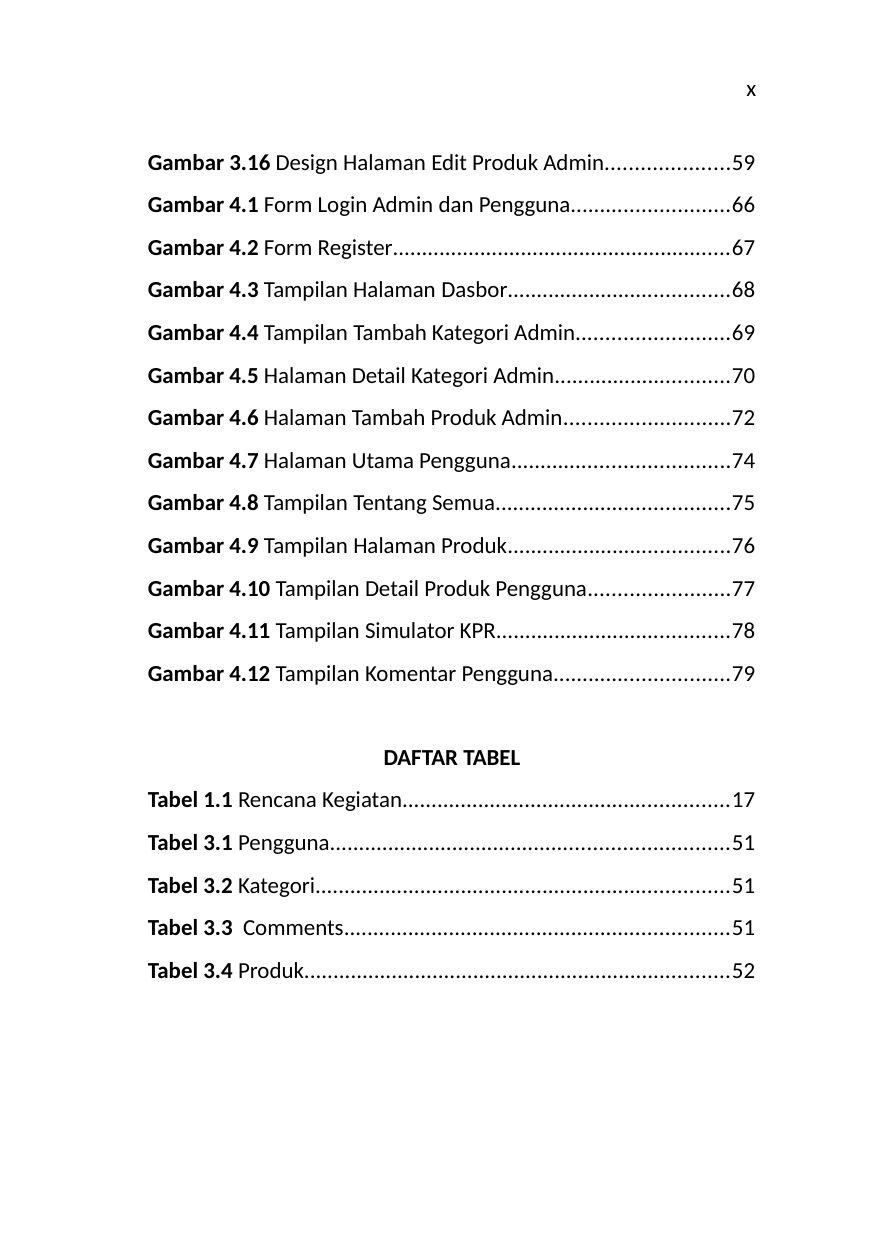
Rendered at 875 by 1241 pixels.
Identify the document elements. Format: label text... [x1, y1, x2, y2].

text Gambar 4.9 Tampilan Halaman Produk 76 [148, 531, 756, 559]
text Gambar 4.6 Halaman Tambah Produk Admin 72 [148, 403, 756, 431]
text Gambar 4.1 Form Login Admin dan Pengguna 66 [148, 190, 756, 218]
text Gambar 4.7 Halaman Utama Pengguna 74 [148, 446, 756, 474]
text Gambar 4.3 Tampilan Halaman Dasbor 68 [148, 276, 756, 303]
text DAFTAR TABEL [148, 743, 756, 772]
text Gambar 4.4 Tampilan Tambah Kategori Admin 69 [148, 318, 756, 346]
text Gambar 4.11 Tampilan Simulator KPR 78 [148, 616, 756, 644]
text Gambar 4.8 Tampilan Tentang Semua 75 [148, 488, 756, 517]
text Tabel 3.4 Produk 52 [148, 956, 756, 984]
text Tabel 1.1 Rencana Kegiatan 17 [148, 786, 756, 813]
text Gambar 4.12 Tampilan Komentar Pengguna 79 [148, 659, 756, 687]
text Tabel 3.2 Kategori 51 [148, 871, 756, 899]
text Gambar 4.10 Tampilan Detail Produk Pengguna 77 [148, 574, 756, 602]
text Gambar 3.16 Design Halaman Edit Produk Admin 59 [148, 148, 756, 176]
text Gambar 4.5 Halaman Detail Kategori Admin 70 [148, 361, 756, 389]
text Tabel 3.3 Comments 51 [148, 913, 756, 941]
text Gambar 4.2 Form Register 67 [148, 233, 756, 261]
text Tabel 3.1 Pengguna 51 [148, 828, 756, 856]
